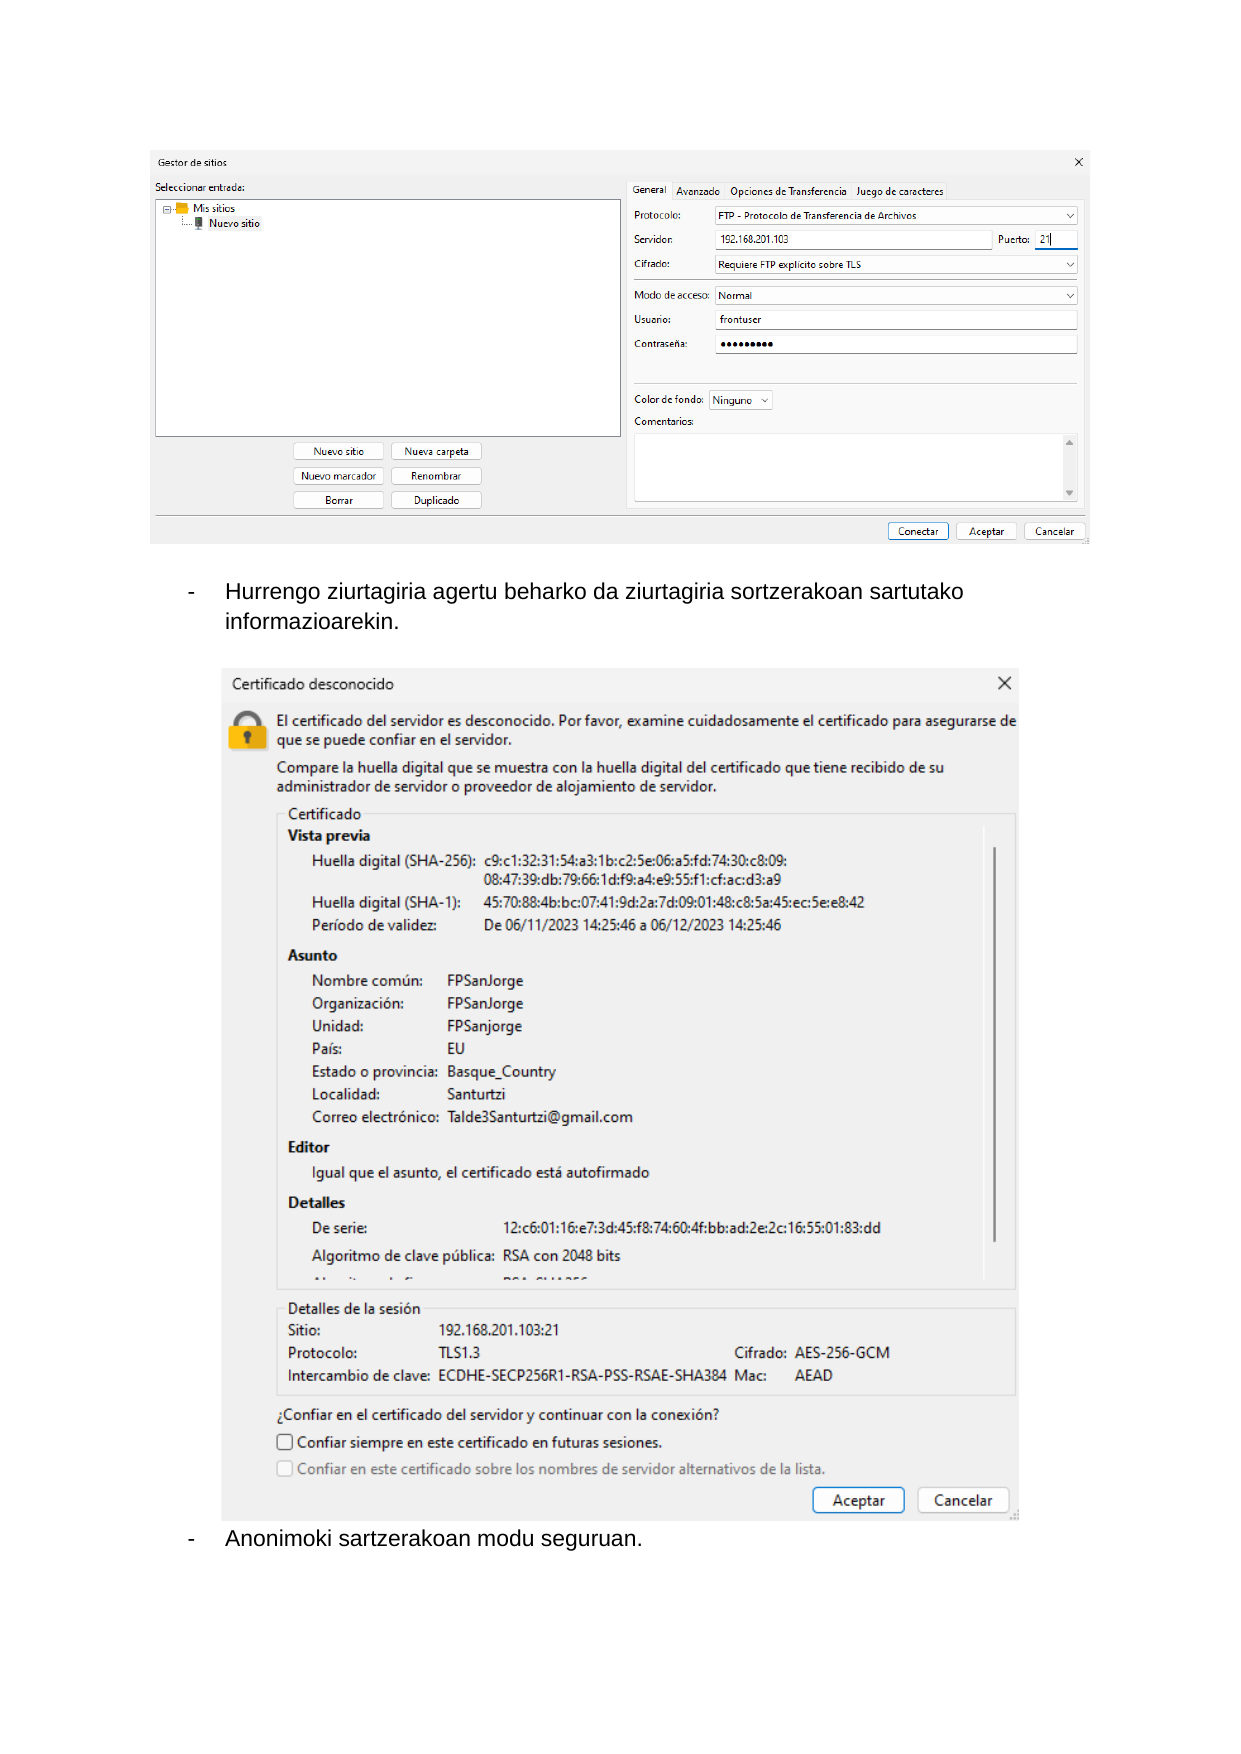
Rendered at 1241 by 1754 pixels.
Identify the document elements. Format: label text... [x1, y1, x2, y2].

picture [150, 150, 1091, 544]
picture [221, 668, 1019, 1521]
list Hurrengo ziurtagiria agertu beharko da ziurtagiria sortzerakoan sartutako informazioarekin. [187, 578, 1090, 634]
list Anonimoki sartzerakoan modu seguruan. [187, 1524, 1090, 1551]
